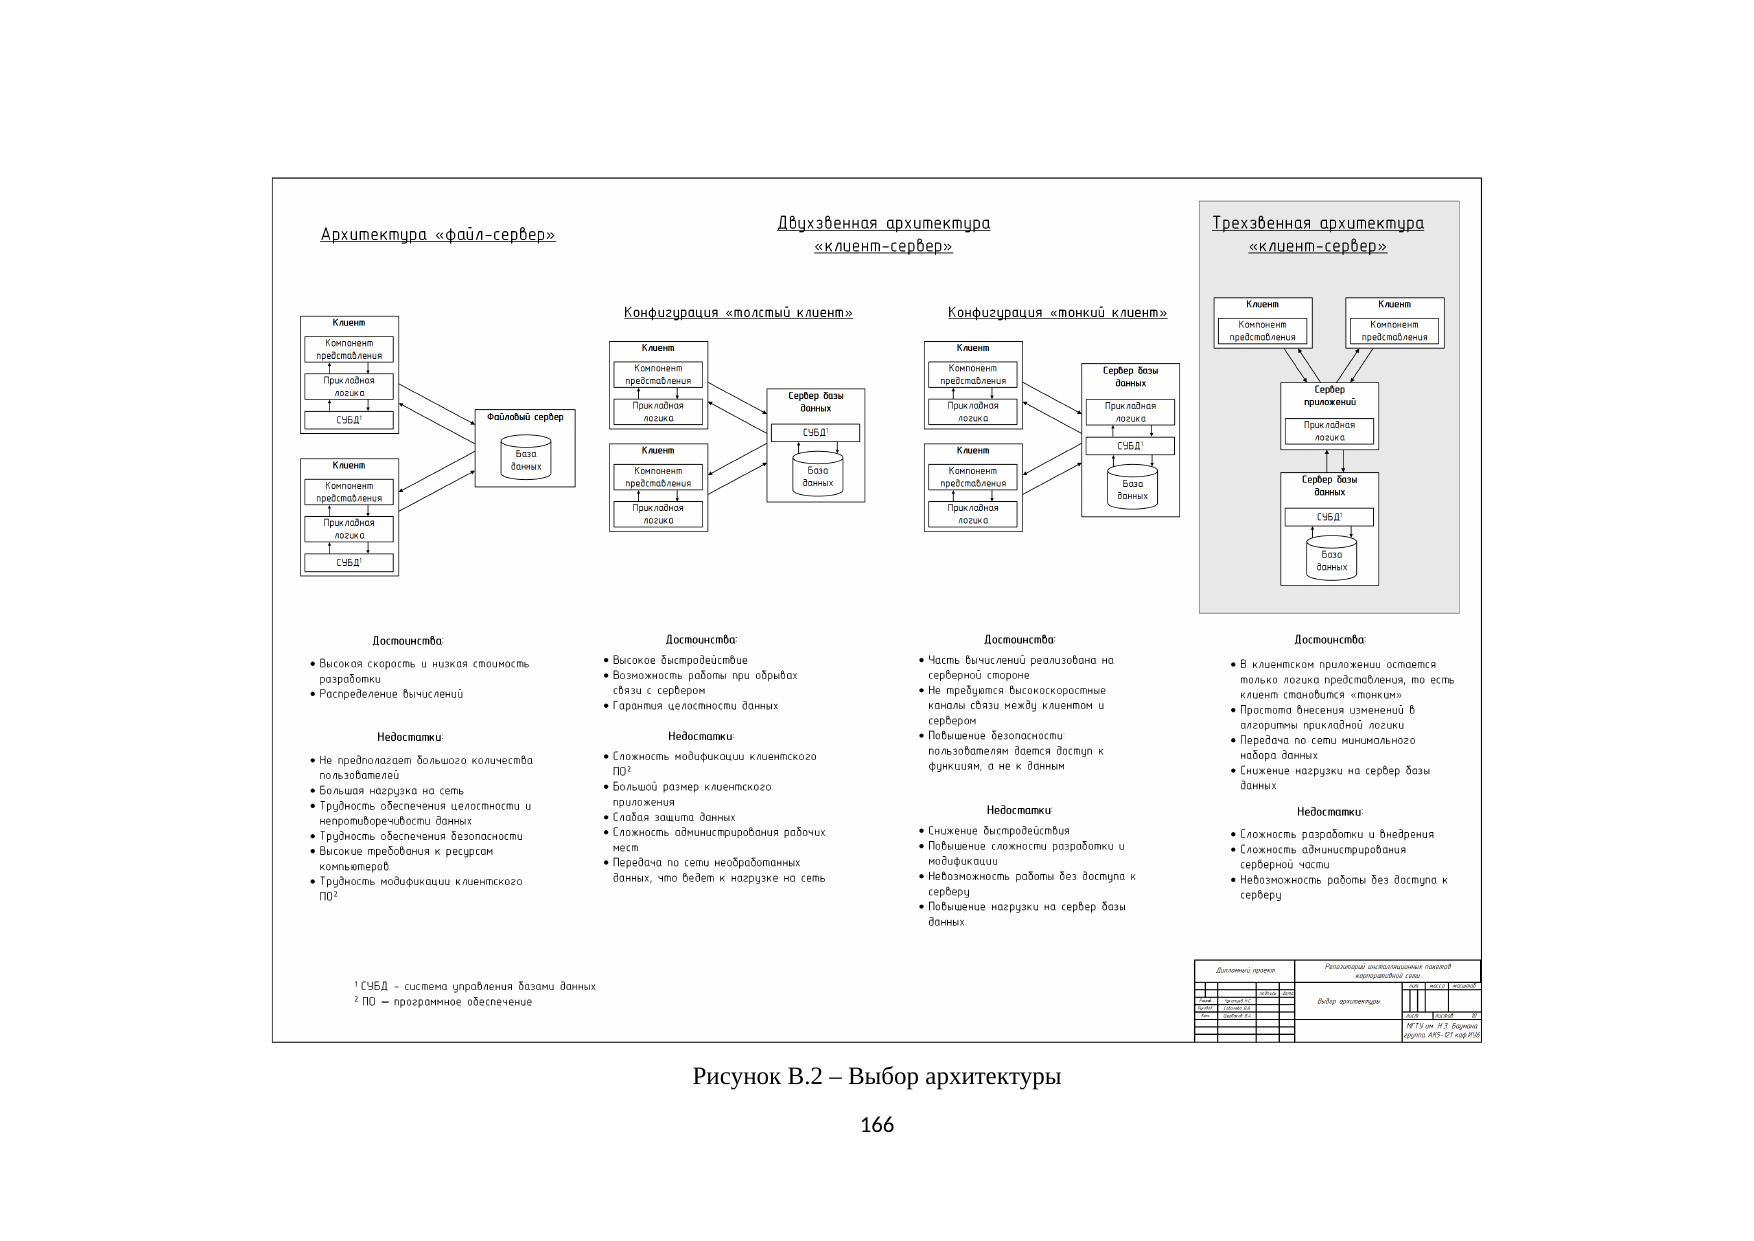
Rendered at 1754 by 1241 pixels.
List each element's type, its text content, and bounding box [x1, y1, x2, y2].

text Рисунок В.2 – Выбор архитектуры [118, 1061, 1636, 1090]
picture [271, 177, 1483, 1043]
